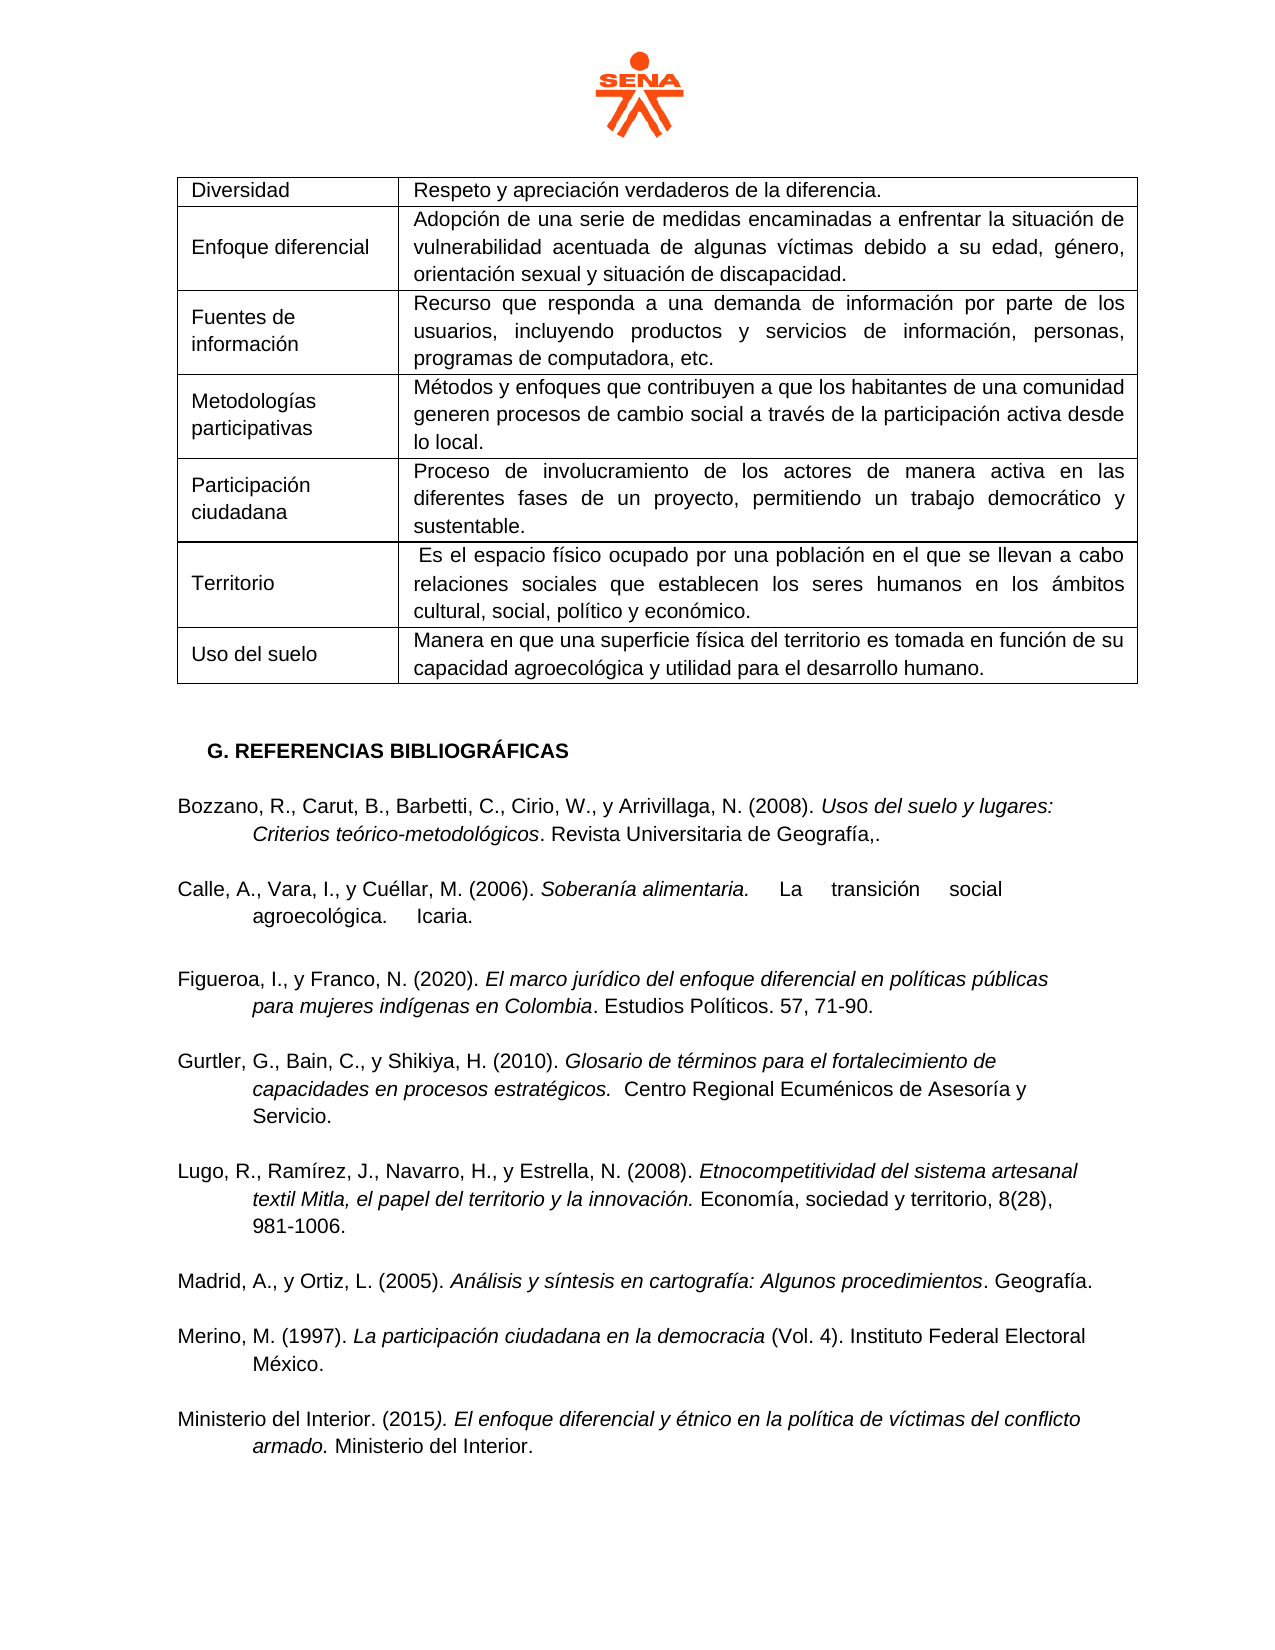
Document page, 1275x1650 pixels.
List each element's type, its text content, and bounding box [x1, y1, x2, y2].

table_cell Metodologías participativas [178, 375, 398, 458]
table_cell Adopción de una serie de medidas encaminadas a enfrentar la situación de vulnerabilidad acentuada de algunas víctimas debido a su edad, género, orientación sexual y situación de discapacidad. [399, 207, 1137, 290]
text Merino, M. (1997). La participación ciudadana en la democracia (Vol. 4). Instituto Federal Electoral México. [177, 1324, 1098, 1375]
text Figueroa, I., y Franco, N. (2020). El marco jurídico del enfoque diferencial en políticas públicas para mujeres indígenas en Colombia. Estudios Políticos. 57, 71-90. [177, 966, 1098, 1018]
table_cell Métodos y enfoques que contribuyen a que los habitantes de una comunidad generen procesos de cambio social a través de la participación activa desde lo local. [399, 375, 1137, 458]
table_cell Uso del suelo [178, 628, 398, 683]
table_cell Fuentes de información [178, 291, 398, 374]
text Calle, A., Vara, I., y Cuéllar, M. (2006). Soberanía alimentaria. La transición social agroecológica. Icaria. [177, 877, 1098, 928]
table_cell Manera en que una superficie física del territorio es tomada en función de su capacidad agroecológica y utilidad para el desarrollo humano. [399, 628, 1137, 683]
table_cell Diversidad [178, 178, 398, 206]
table_cell Es el espacio físico ocupado por una población en el que se llevan a cabo relaciones sociales que establecen los seres humanos en los ámbitos cultural, social, político y económico. [399, 543, 1137, 627]
table_cell Enfoque diferencial [178, 207, 398, 290]
table_cell Recurso que responda a una demanda de información por parte de los usuarios, incluyendo productos y servicios de información, personas, programas de computadora, etc. [399, 291, 1137, 374]
text G. REFERENCIAS BIBLIOGRÁFICAS [207, 739, 1098, 763]
table_cell Territorio [178, 543, 398, 627]
text Madrid, A., y Ortiz, L. (2005). Análisis y síntesis en cartografía: Algunos procedimientos. Geografía. [177, 1269, 1098, 1293]
picture [585, 48, 690, 142]
table_cell Proceso de involucramiento de los actores de manera activa en las diferentes fases de un proyecto, permitiendo un trabajo democrático y sustentable. [399, 459, 1137, 541]
text Gurtler, G., Bain, C., y Shikiya, H. (2010). Glosario de términos para el fortalecimiento de capacidades en procesos estratégicos. Centro Regional Ecuménicos de Asesoría y Servicio. [177, 1049, 1098, 1128]
table_cell Participación ciudadana [178, 459, 398, 541]
text Bozzano, R., Carut, B., Barbetti, C., Cirio, W., y Arrivillaga, N. (2008). Usos del suelo y lugares: Criterios teórico-metodológicos. Revista Universitaria de Geografía,. [177, 794, 1098, 846]
text Lugo, R., Ramírez, J., Navarro, H., y Estrella, N. (2008). Etnocompetitividad del sistema artesanal textil Mitla, el papel del territorio y la innovación. Economía, sociedad y territorio, 8(28), 981-1006. [177, 1159, 1098, 1238]
table_cell Respeto y apreciación verdaderos de la diferencia. [399, 178, 1137, 206]
